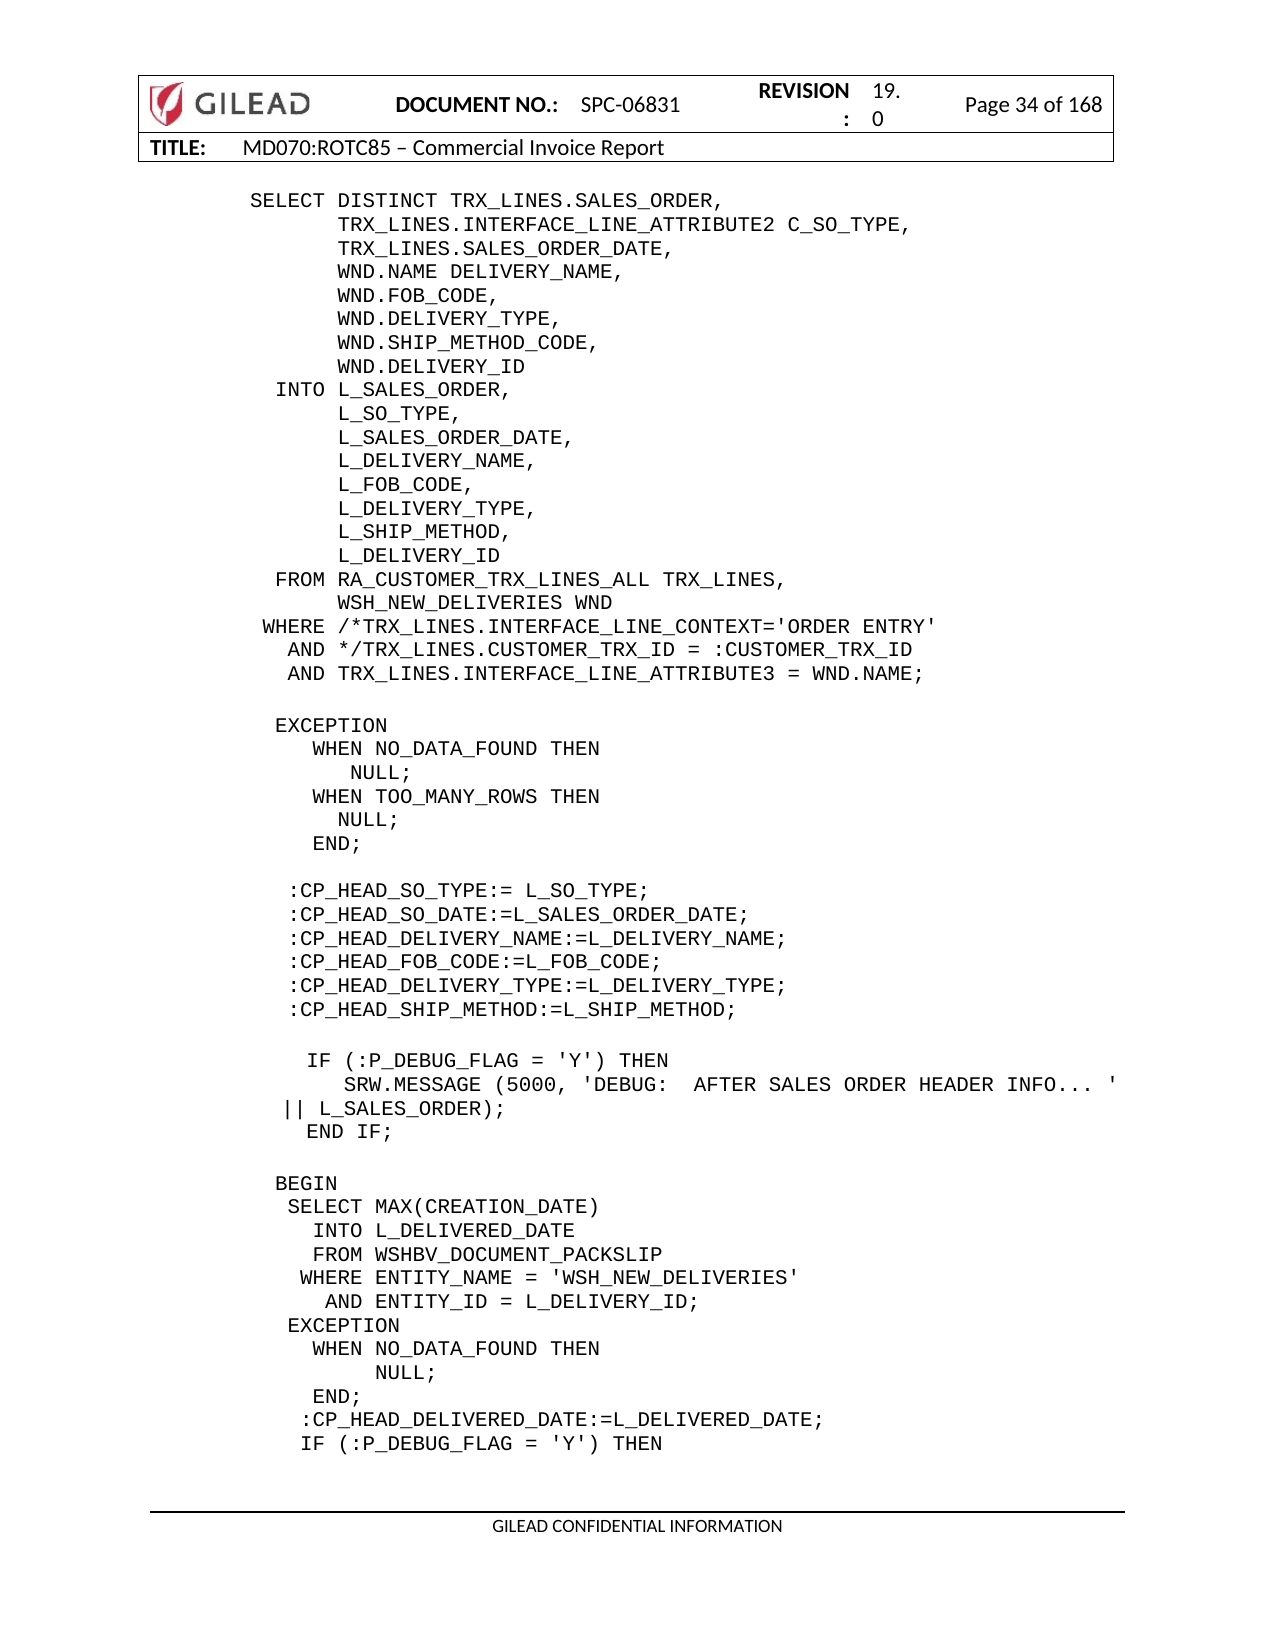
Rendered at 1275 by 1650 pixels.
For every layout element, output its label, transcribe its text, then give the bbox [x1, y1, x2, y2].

text WHEN NO_DATA_FOUND THEN [225, 738, 1125, 762]
text L_FOB_CODE, [225, 474, 1125, 498]
text :CP_HEAD_DELIVERY_TYPE:=L_DELIVERY_TYPE; [262, 975, 1125, 998]
text WHEN NO_DATA_FOUND THEN [225, 1338, 1125, 1362]
text BEGIN [225, 1173, 1125, 1196]
text NULL; [225, 809, 1125, 833]
text AND TRX_LINES.INTERFACE_LINE_ATTRIBUTE3 = WND.NAME; [244, 663, 1125, 687]
text L_DELIVERY_ID [244, 545, 1125, 568]
text :CP_HEAD_SO_DATE:=L_SALES_ORDER_DATE; [262, 904, 1125, 928]
text AND */TRX_LINES.CUSTOMER_TRX_ID = :CUSTOMER_TRX_ID [244, 639, 1125, 663]
text TRX_LINES.INTERFACE_LINE_ATTRIBUTE2 C_SO_TYPE, [225, 214, 1125, 237]
text NULL; [225, 762, 1125, 786]
text INTO L_DELIVERED_DATE [225, 1220, 1125, 1244]
text WND.NAME DELIVERY_NAME, [225, 261, 1125, 285]
text :CP_HEAD_SO_TYPE:= L_SO_TYPE; [262, 880, 1125, 904]
text :CP_HEAD_FOB_CODE:=L_FOB_CODE; [262, 951, 1125, 975]
text INTO L_SALES_ORDER, [225, 379, 1125, 403]
text WHEN TOO_MANY_ROWS THEN [225, 786, 1125, 809]
text EXCEPTION [225, 715, 1125, 738]
text SRW.MESSAGE (5000, 'DEBUG: AFTER SALES ORDER HEADER INFO... ' || L_SALES_ORDER); [281, 1074, 1125, 1121]
text NULL; [225, 1362, 1125, 1386]
text IF (:P_DEBUG_FLAG = 'Y') THEN [281, 1050, 1125, 1074]
text :CP_HEAD_DELIVERY_NAME:=L_DELIVERY_NAME; [262, 928, 1125, 951]
text :CP_HEAD_SHIP_METHOD:=L_SHIP_METHOD; [262, 998, 1125, 1022]
text IF (:P_DEBUG_FLAG = 'Y') THEN [225, 1433, 1125, 1457]
text WHERE ENTITY_NAME = 'WSH_NEW_DELIVERIES' [225, 1267, 1125, 1291]
text EXCEPTION [225, 1315, 1125, 1338]
picture [150, 82, 310, 126]
text L_DELIVERY_TYPE, [244, 498, 1125, 521]
text L_SO_TYPE, [225, 403, 1125, 427]
text WND.DELIVERY_TYPE, [225, 308, 1125, 332]
text FROM WSHBV_DOCUMENT_PACKSLIP [225, 1244, 1125, 1267]
text AND ENTITY_ID = L_DELIVERY_ID; [225, 1291, 1125, 1315]
text END IF; [281, 1121, 1125, 1145]
text WND.DELIVERY_ID [225, 356, 1125, 379]
text L_DELIVERY_NAME, [225, 450, 1125, 474]
text WSH_NEW_DELIVERIES WND [244, 592, 1125, 616]
text L_SALES_ORDER_DATE, [225, 427, 1125, 450]
text END; [225, 1386, 1125, 1409]
text END; [225, 833, 1125, 857]
text WND.SHIP_METHOD_CODE, [225, 332, 1125, 356]
text TRX_LINES.SALES_ORDER_DATE, [225, 237, 1125, 261]
text L_SHIP_METHOD, [244, 521, 1125, 545]
text :CP_HEAD_DELIVERED_DATE:=L_DELIVERED_DATE; [225, 1409, 1125, 1433]
text SELECT DISTINCT TRX_LINES.SALES_ORDER, [225, 190, 1125, 214]
text WND.FOB_CODE, [225, 285, 1125, 308]
text WHERE /*TRX_LINES.INTERFACE_LINE_CONTEXT='ORDER ENTRY' [244, 616, 1125, 639]
text SELECT MAX(CREATION_DATE) [225, 1196, 1125, 1220]
text FROM RA_CUSTOMER_TRX_LINES_ALL TRX_LINES, [244, 568, 1125, 592]
